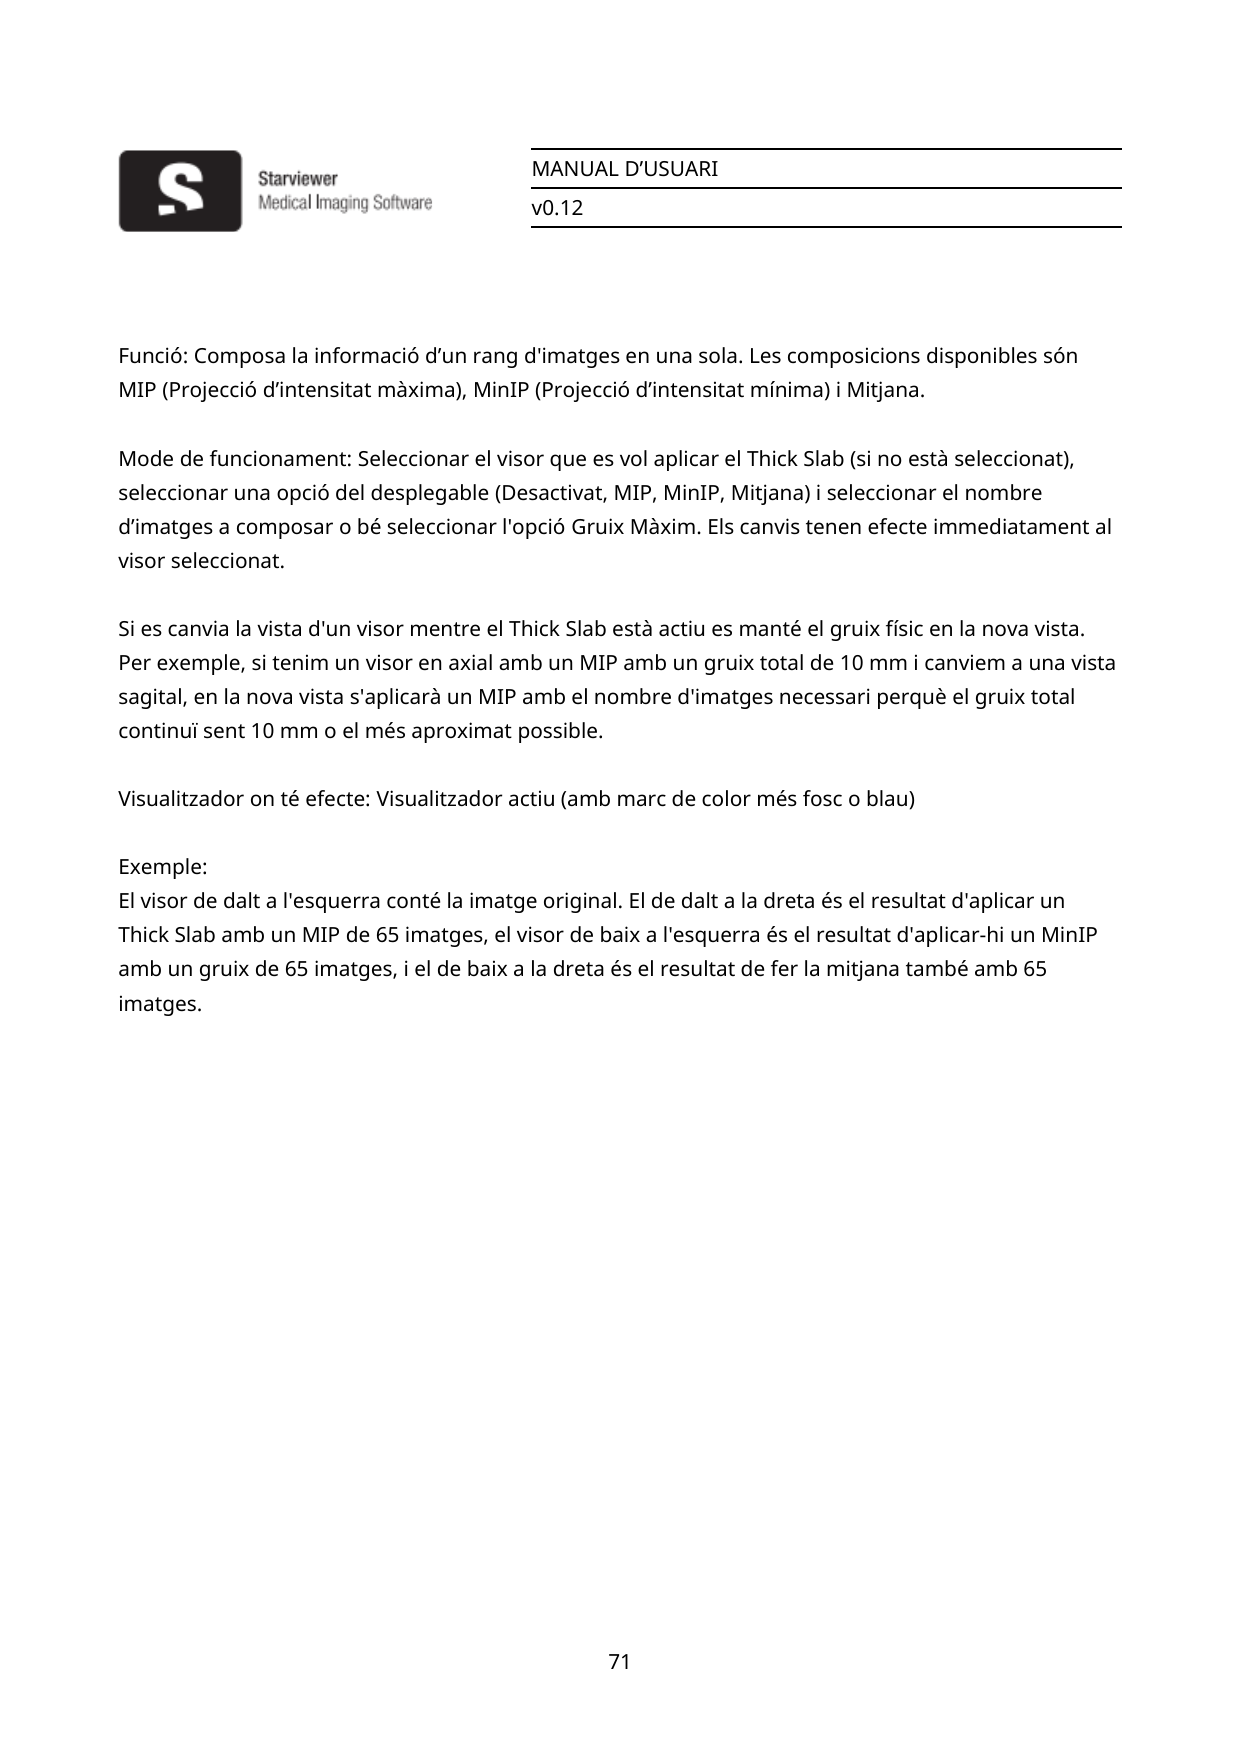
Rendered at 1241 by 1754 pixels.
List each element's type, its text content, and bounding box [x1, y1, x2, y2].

text Funció: Composa la informació d’un rang d'imatges en una sola. Les composicions disponibles són MIP (Projecció d’intensitat màxima), MinIP (Projecció d’intensitat mínima) i Mitjana. [118, 341, 1122, 404]
text Visualitzador on té efecte: Visualitzador actiu (amb marc de color més fosc o blau) [118, 784, 1122, 813]
text Exemple: [118, 852, 1122, 881]
text El visor de dalt a l'esquerra conté la imatge original. El de dalt a la dreta és el resultat d'aplicar un Thick Slab amb un MIP de 65 imatges, el visor de baix a l'esquerra és el resultat d'aplicar-hi un MinIP amb un gruix de 65 imatges, i el de baix a la dreta és el resultat de fer la mitjana també amb 65 imatges. [118, 886, 1122, 1017]
text Si es canvia la vista d'un visor mentre el Thick Slab està actiu es manté el gruix físic en la nova vista. Per exemple, si tenim un visor en axial amb un MIP amb un gruix total de 10 mm i canviem a una vista sagital, en la nova vista s'aplicarà un MIP amb el nombre d'imatges necessari perquè el gruix total continuï sent 10 mm o el més aproximat possible. [118, 614, 1122, 744]
text Mode de funcionament: Seleccionar el visor que es vol aplicar el Thick Slab (si no està seleccionat), seleccionar una opció del desplegable (Desactivat, MIP, MinIP, Mitjana) i seleccionar el nombre d’imatges a composar o bé seleccionar l'opció Gruix Màxim. Els canvis tenen efecte immediatament al visor seleccionat. [118, 444, 1122, 574]
